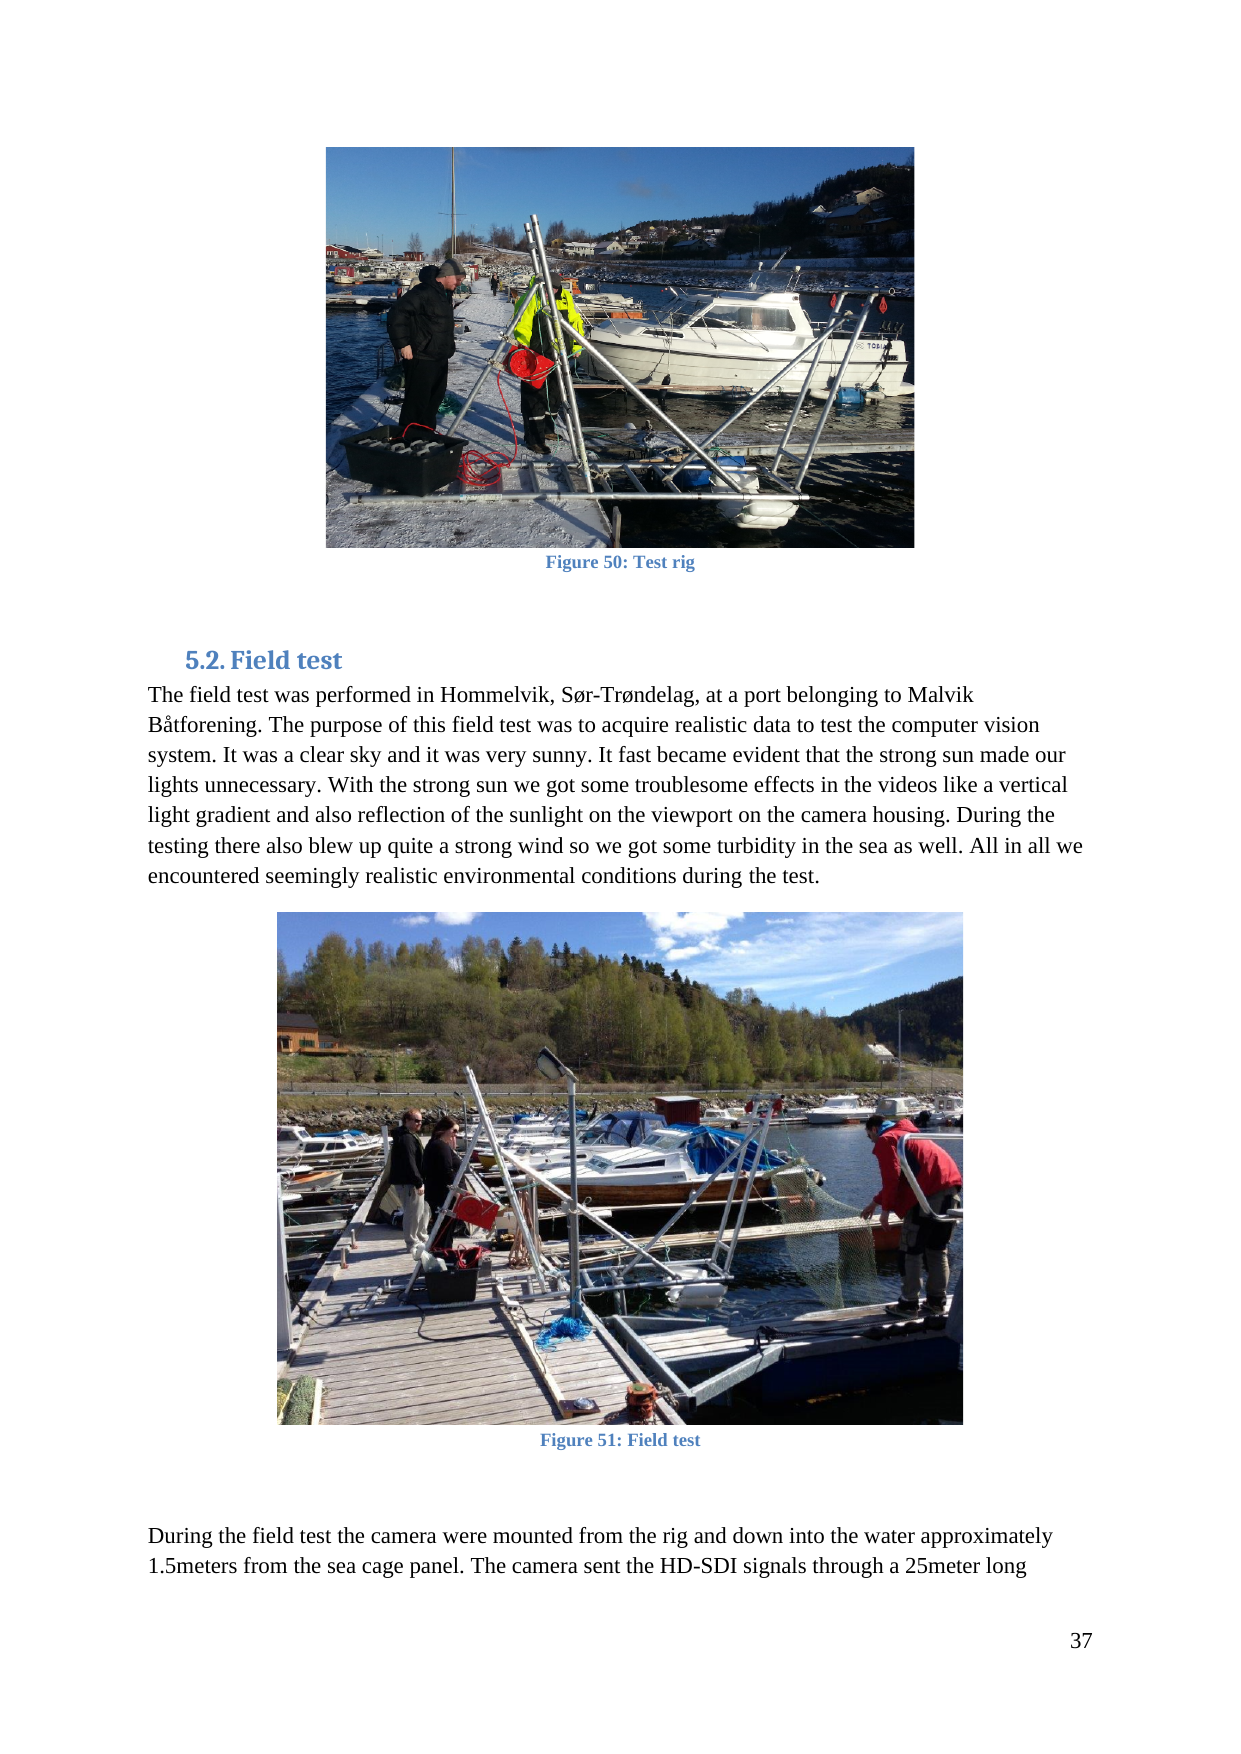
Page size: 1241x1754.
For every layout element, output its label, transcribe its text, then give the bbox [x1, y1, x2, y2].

picture [277, 912, 964, 1425]
subtitle Field test [185, 645, 1093, 676]
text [148, 1522, 1093, 1578]
picture [325, 147, 915, 548]
text Figure 51: Field test [148, 1428, 1093, 1450]
text Figure 50: Test rig [148, 551, 1093, 573]
text The field test was performed in Hommelvik, Sør-Trøndelag, at a port belonging to Malvik Båtforening. The purpose of this field test was to acquire realistic data to test the computer vision system. It was a clear sky and it was very sunny. It fast became evident that the strong sun made our lights unnecessary. With the strong sun we got some troublesome effects in the videos like a vertical light gradient and also reflection of the sunlight on the viewport on the camera housing. During the testing there also blew up quite a strong wind so we got some turbidity in the sea as well. All in all we encountered seemingly realistic environmental conditions during the test. [148, 681, 1093, 888]
